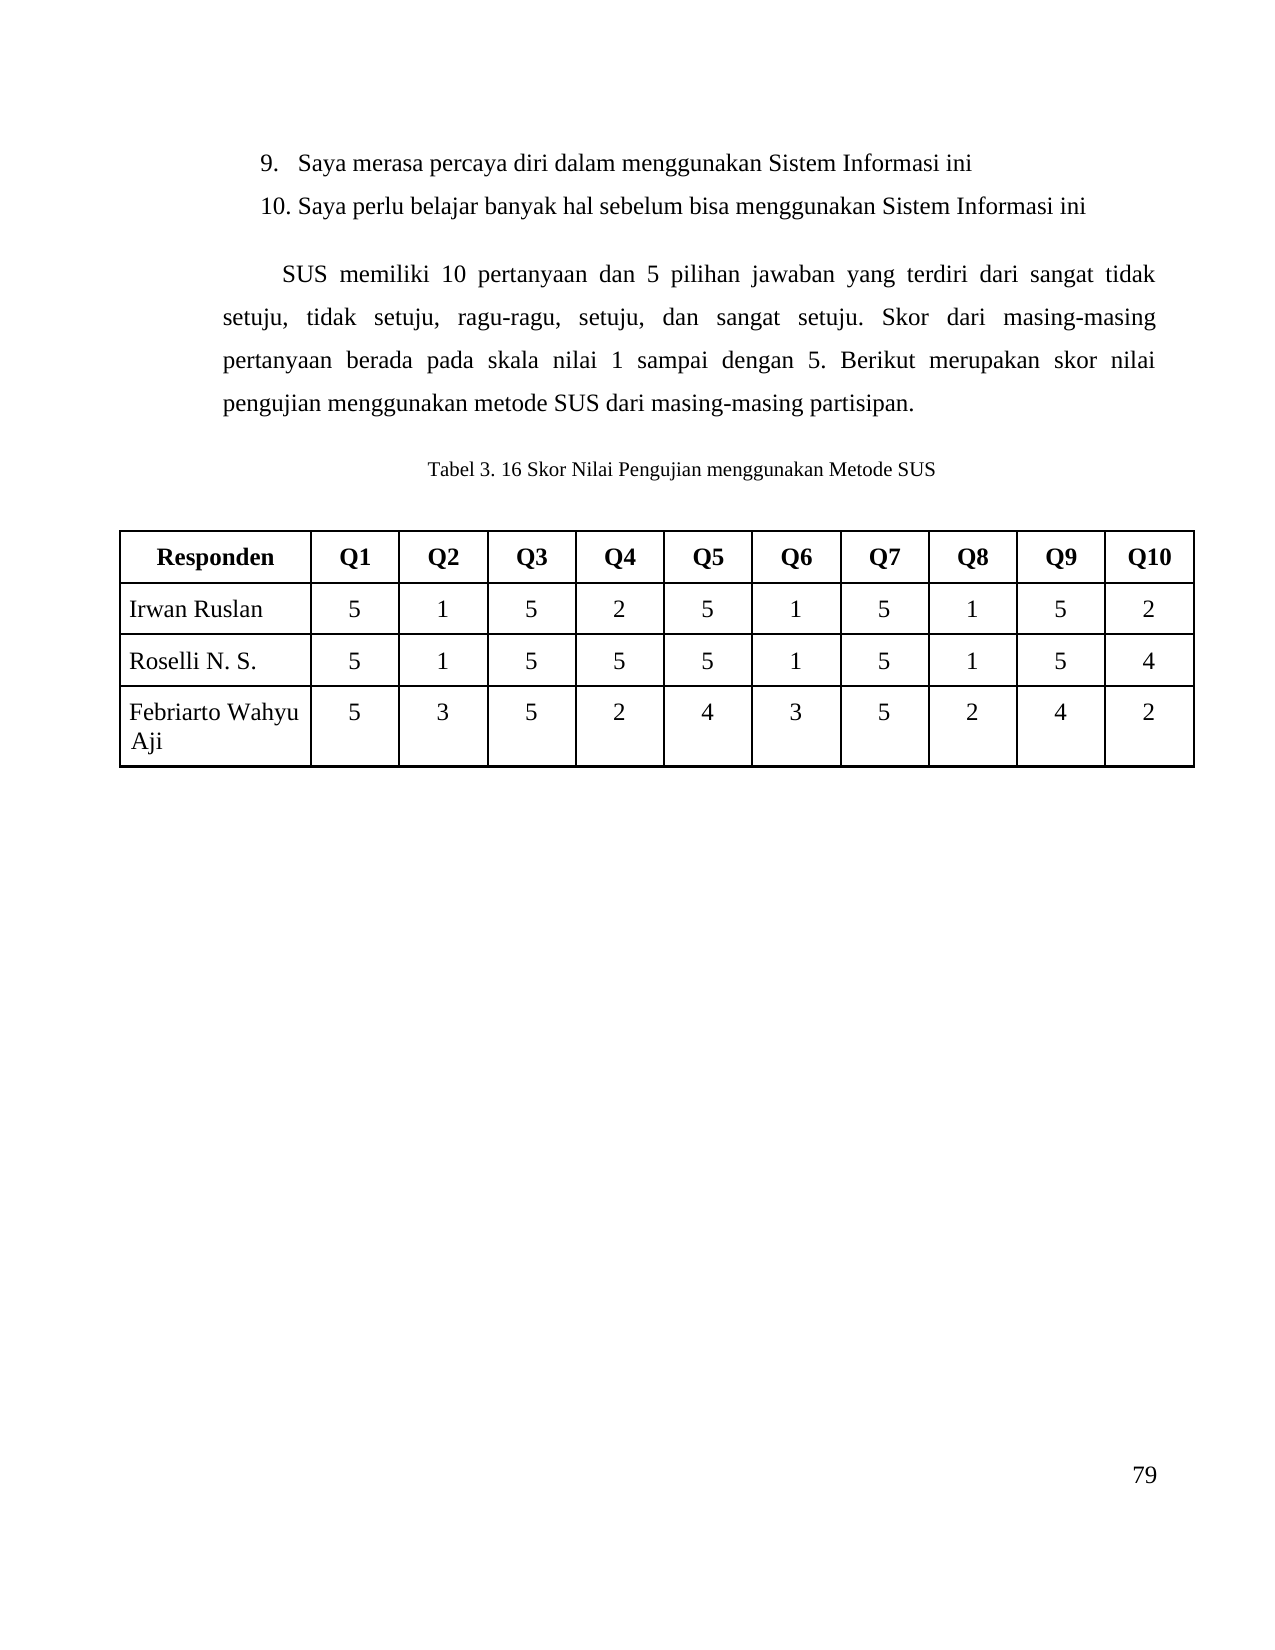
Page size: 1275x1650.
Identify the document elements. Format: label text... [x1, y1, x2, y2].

table_cell 5 [312, 635, 398, 685]
table_header Q4 [577, 532, 663, 582]
table_cell 1 [753, 635, 840, 685]
table_cell Febriarto Wahyu Aji [121, 687, 310, 765]
table_cell 5 [842, 635, 928, 685]
table_cell 2 [577, 687, 663, 765]
table_cell 5 [665, 584, 751, 633]
table_cell 5 [489, 635, 575, 685]
table_header Q1 [312, 532, 398, 582]
table_cell 1 [930, 584, 1016, 633]
table_cell 5 [842, 687, 928, 765]
table_cell 1 [753, 584, 840, 633]
table_header Q3 [489, 532, 575, 582]
table_header Q8 [930, 532, 1016, 582]
table_cell 2 [1106, 687, 1193, 765]
table_cell 1 [930, 635, 1016, 685]
table_cell Irwan Ruslan [121, 584, 310, 633]
table_cell 4 [1106, 635, 1193, 685]
table_cell 2 [930, 687, 1016, 765]
table_cell 5 [577, 635, 663, 685]
table_cell 5 [312, 584, 398, 633]
table_cell 5 [1018, 635, 1104, 685]
table_header Q10 [1106, 532, 1193, 582]
table_cell 1 [400, 584, 487, 633]
table_cell 5 [489, 687, 575, 765]
table_cell 5 [842, 584, 928, 633]
table_cell 5 [489, 584, 575, 633]
table_header Q6 [753, 532, 840, 582]
table_cell 5 [665, 635, 751, 685]
text Tabel 3. 16 Skor Nilai Pengujian menggunakan Metode SUS [148, 456, 1157, 481]
table_header Q5 [665, 532, 751, 582]
table_header Q2 [400, 532, 487, 582]
table_cell 4 [1018, 687, 1104, 765]
list Saya merasa percaya diri dalam menggunakan Sistem Informasi ini [260, 148, 1157, 176]
table_cell 1 [400, 635, 487, 685]
table_cell Roselli N. S. [121, 635, 310, 685]
table_cell 3 [753, 687, 840, 765]
table_cell 2 [1106, 584, 1193, 633]
table_header Q7 [842, 532, 928, 582]
list Saya perlu belajar banyak hal sebelum bisa menggunakan Sistem Informasi ini [260, 191, 1157, 219]
table_header Q9 [1018, 532, 1104, 582]
table_cell 5 [312, 687, 398, 765]
table_cell 4 [665, 687, 751, 765]
table_cell 3 [400, 687, 487, 765]
text SUS memiliki 10 pertanyaan dan 5 pilihan jawaban yang terdiri dari sangat tidak setuju, tidak setuju, ragu-ragu, setuju, dan sangat setuju. Skor dari masing-masing pertanyaan berada pada skala nilai 1 sampai dengan 5. Berikut merupakan skor nilai pengujian menggunakan metode SUS dari masing-masing partisipan. [223, 259, 1157, 417]
table_cell 2 [577, 584, 663, 633]
table_cell 5 [1018, 584, 1104, 633]
table_header Responden [121, 532, 310, 582]
